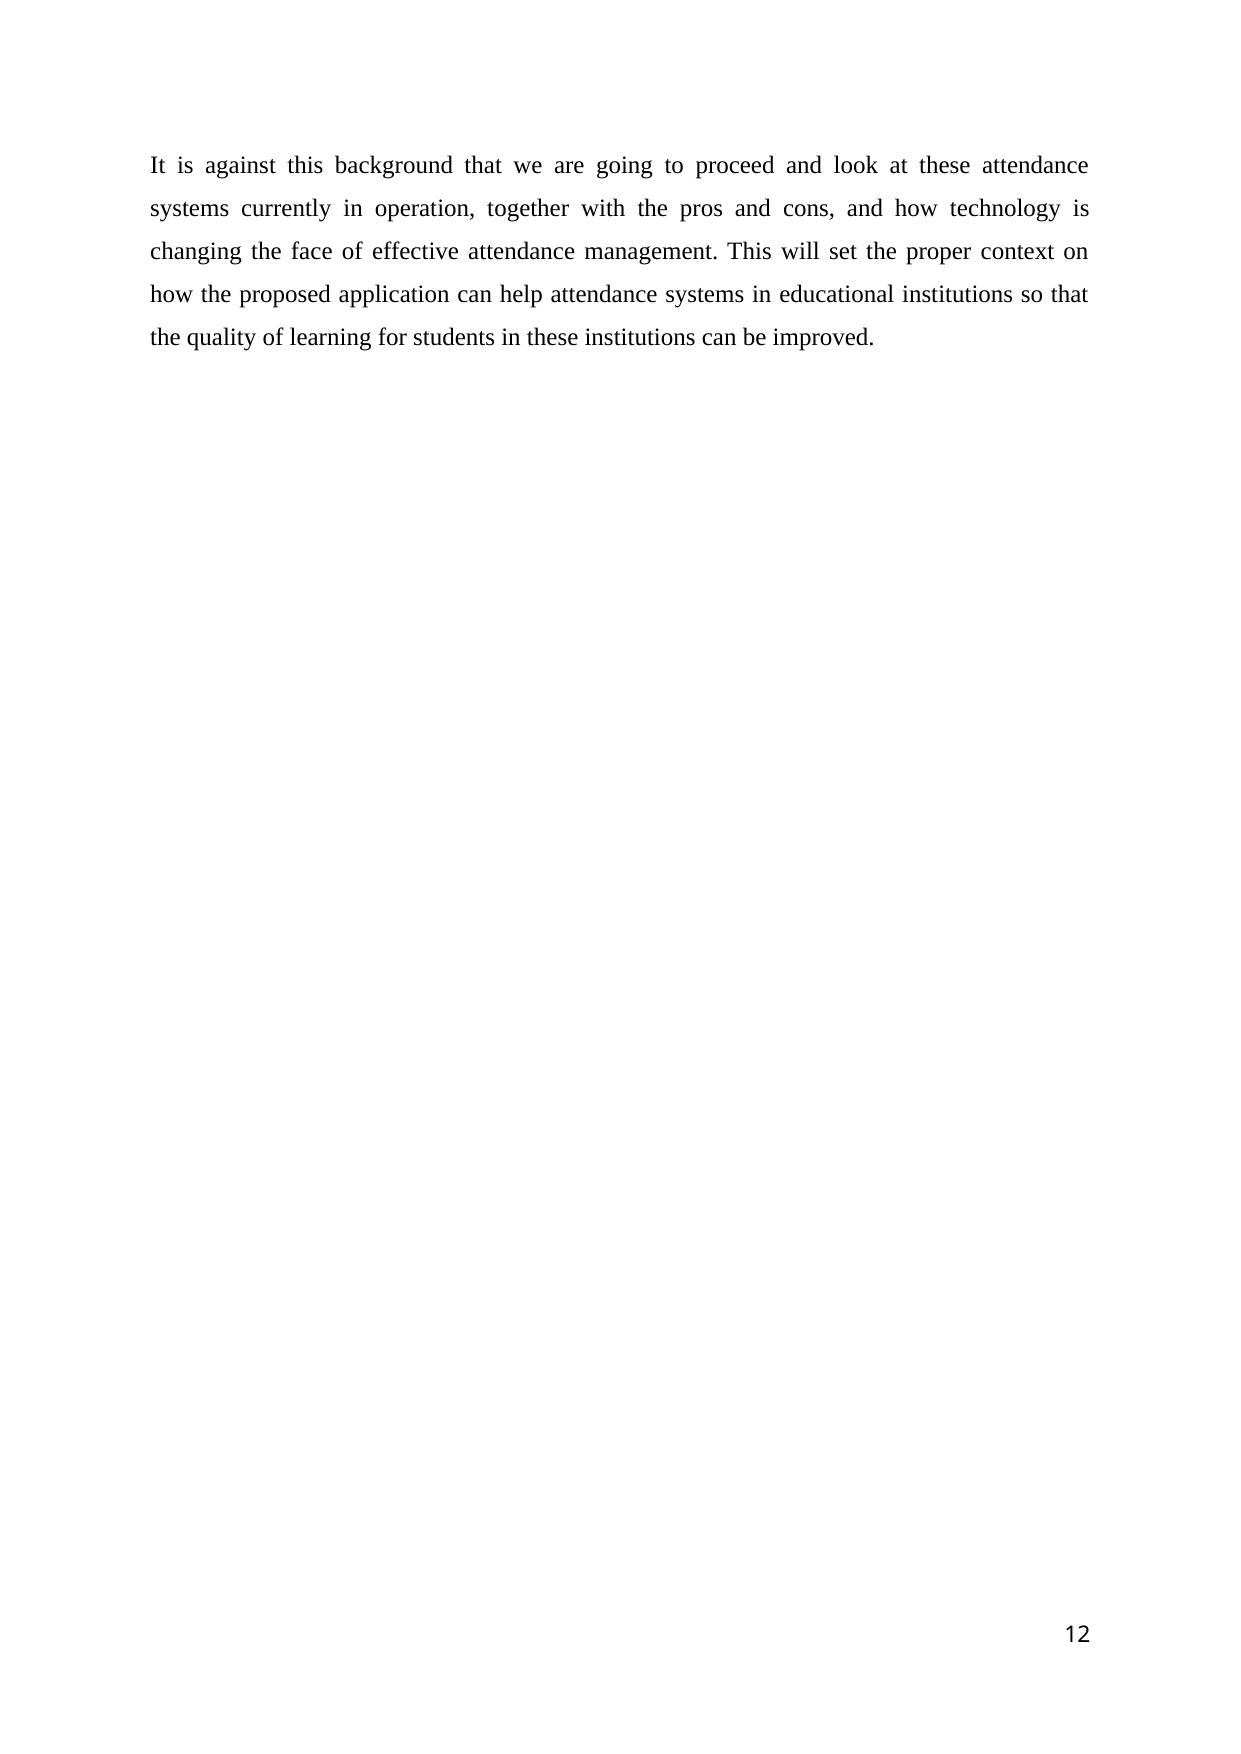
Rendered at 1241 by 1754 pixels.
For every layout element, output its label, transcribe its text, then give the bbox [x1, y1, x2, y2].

text It is against this background that we are going to proceed and look at these attendance systems currently in operation, together with the pros and cons, and how technology is changing the face of effective attendance management. This will set the proper context on how the proposed application can help attendance systems in educational institutions so that the quality of learning for students in these institutions can be improved. [150, 150, 1090, 351]
